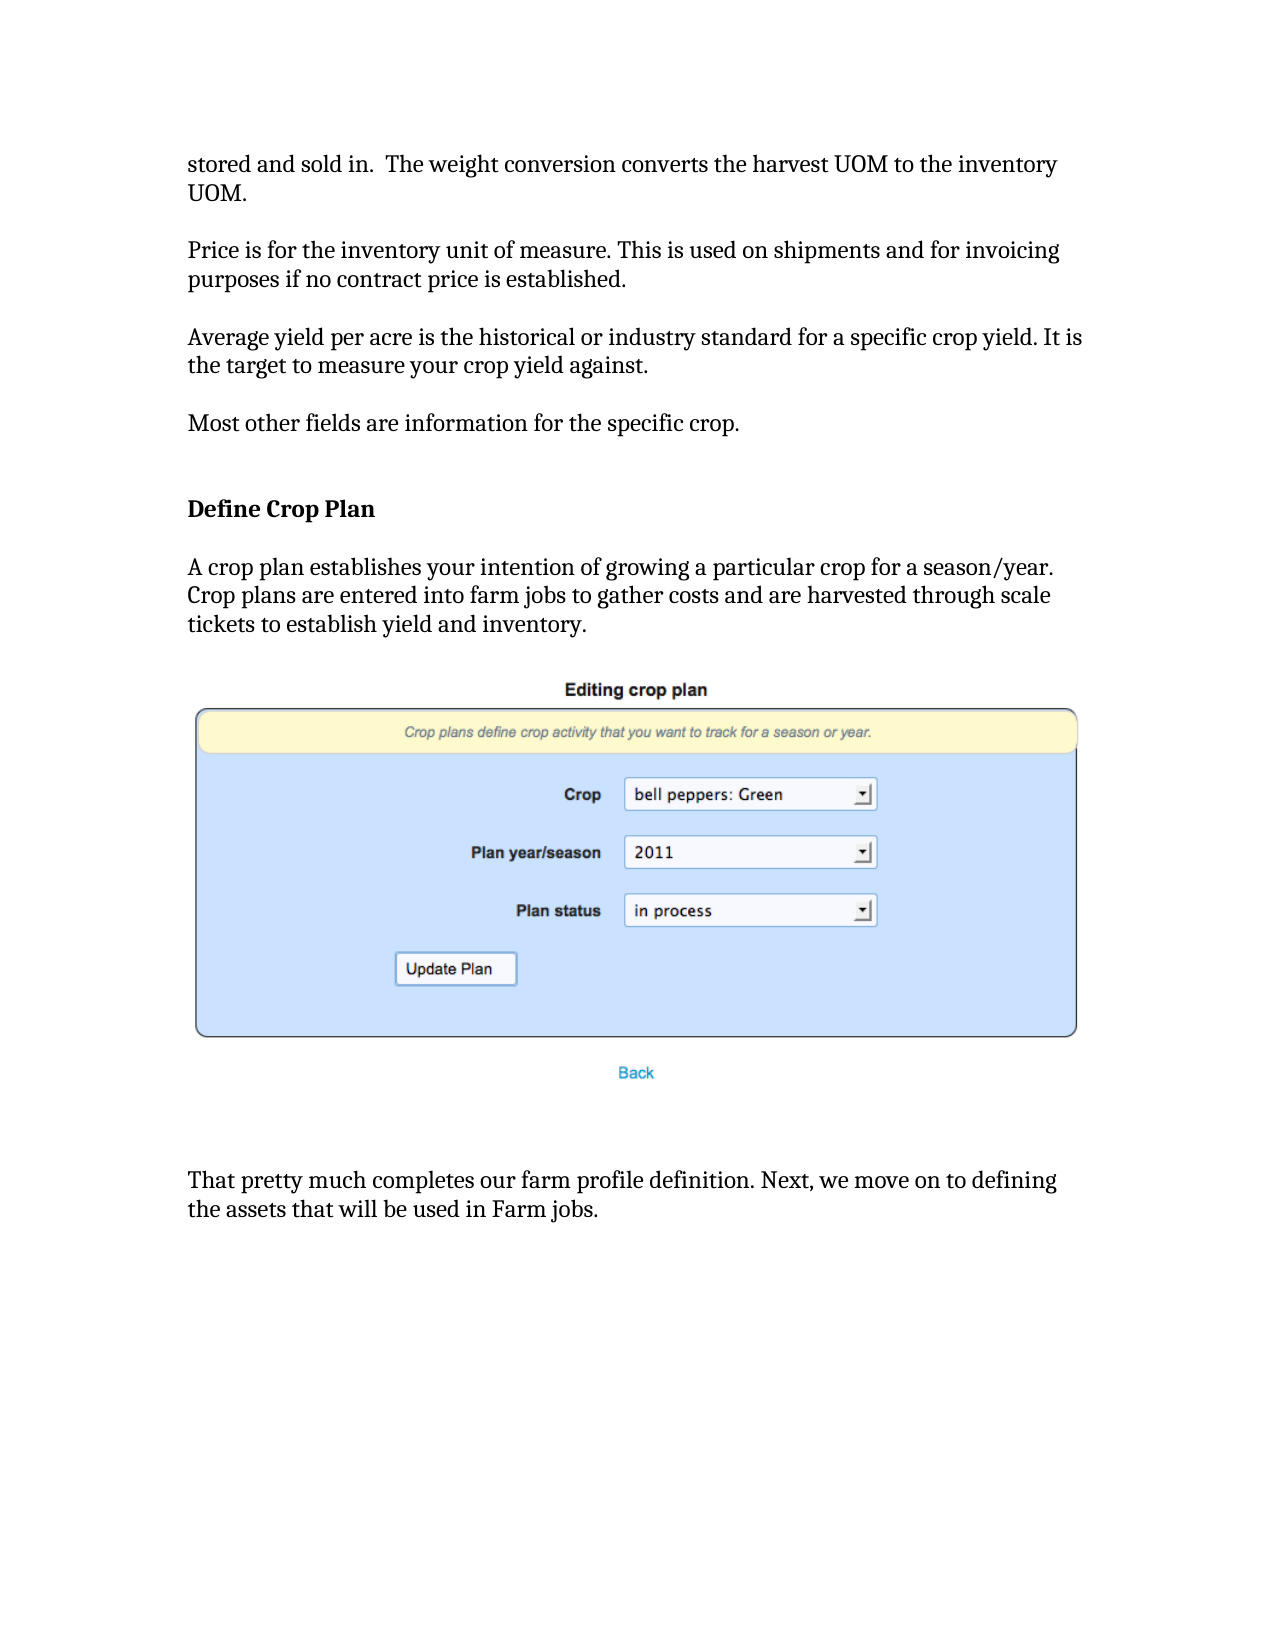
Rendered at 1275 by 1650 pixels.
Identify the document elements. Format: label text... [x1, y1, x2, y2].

picture [187, 667, 1088, 1080]
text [187, 150, 1087, 207]
text Define Crop Plan [187, 495, 1087, 524]
text Average yield per acre is the historical or industry standard for a specific crop yield. It is the target to measure your crop yield against. [187, 322, 1087, 380]
text Crop plans are entered into farm jobs to gather costs and are harvested through scale tickets to establish yield and inventory. [187, 581, 1087, 639]
text A crop plan establishes your intention of growing a particular crop for a season/year. [187, 552, 1087, 581]
text That pretty much completes our farm profile definition. Next, we move on to defining the assets that will be used in Farm jobs. [187, 1166, 1087, 1224]
text Most other fields are information for the specific crop. [187, 409, 1087, 437]
text Price is for the inventory unit of measure. This is used on shipments and for invoicing purposes if no contract price is established. [187, 236, 1087, 294]
